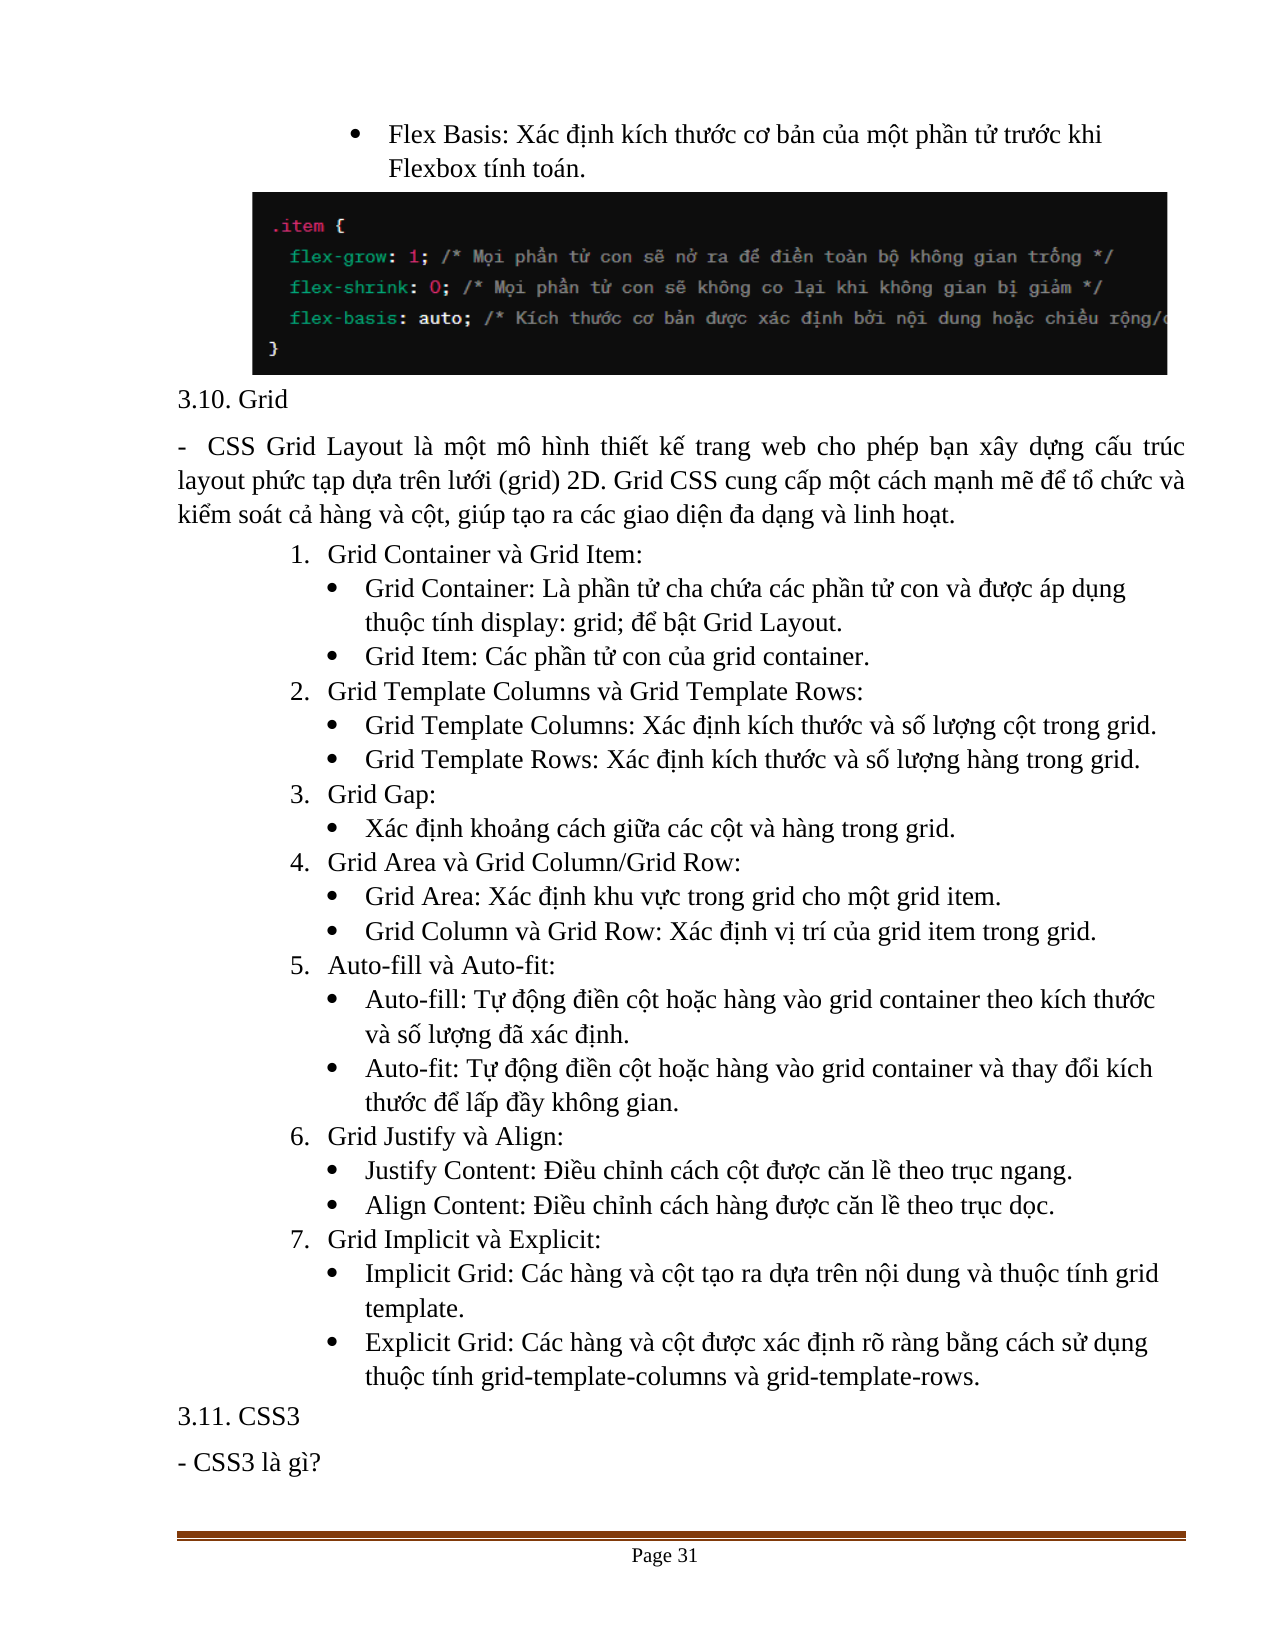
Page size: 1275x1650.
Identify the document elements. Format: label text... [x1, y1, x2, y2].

list Grid Container: Là phần tử cha chứa các phần tử con và được áp dụng thuộc tính display: grid; để bật Grid Layout. [327, 572, 1186, 637]
list Grid Area: Xác định khu vực trong grid cho một grid item. [327, 881, 1186, 912]
list Auto-fill và Auto-fit: [290, 949, 1186, 980]
picture [252, 192, 1168, 375]
list Implicit Grid: Các hàng và cột tạo ra dựa trên nội dung và thuộc tính grid template. [327, 1257, 1186, 1323]
list Flex Basis: Xác định kích thước cơ bản của một phần tử trước khi Flexbox tính toán. [351, 118, 1186, 183]
list Grid Container và Grid Item: [290, 538, 1186, 569]
list Justify Content: Điều chỉnh cách cột được căn lề theo trục ngang. [327, 1154, 1186, 1186]
list Grid Area và Grid Column/Grid Row: [290, 846, 1186, 877]
list Auto-fill: Tự động điền cột hoặc hàng vào grid container theo kích thước và số lượng đã xác định. [327, 983, 1186, 1049]
list Grid Item: Các phần tử con của grid container. [327, 641, 1186, 672]
subtitle 3.11. CSS3 [177, 1400, 1186, 1431]
list Grid Template Columns và Grid Template Rows: [290, 675, 1186, 706]
list Grid Column và Grid Row: Xác định vị trí của grid item trong grid. [327, 915, 1186, 946]
list Grid Justify và Align: [290, 1120, 1186, 1151]
subtitle 3.10. Grid [177, 383, 1186, 414]
list Explicit Grid: Các hàng và cột được xác định rõ ràng bằng cách sử dụng thuộc tính grid-template-columns và grid-template-rows. [327, 1326, 1186, 1391]
text - CSS3 là gì? [177, 1447, 1186, 1478]
list Grid Implicit và Explicit: [290, 1223, 1186, 1254]
list Grid Gap: [290, 778, 1186, 809]
list Xác định khoảng cách giữa các cột và hàng trong grid. [327, 812, 1186, 843]
text - CSS Grid Layout là một mô hình thiết kế trang web cho phép bạn xây dựng cấu trúc layout phức tạp dựa trên lưới (grid) 2D. Grid CSS cung cấp một cách mạnh mẽ để tổ chức và kiểm soát cả hàng và cột, giúp tạo ra các giao diện đa dạng và linh hoạt. [177, 430, 1186, 529]
list Grid Template Columns: Xác định kích thước và số lượng cột trong grid. [327, 709, 1186, 740]
list Grid Template Rows: Xác định kích thước và số lượng hàng trong grid. [327, 743, 1186, 775]
list Auto-fit: Tự động điền cột hoặc hàng vào grid container và thay đổi kích thước để lấp đầy không gian. [327, 1052, 1186, 1117]
list Align Content: Điều chỉnh cách hàng được căn lề theo trục dọc. [327, 1189, 1186, 1220]
